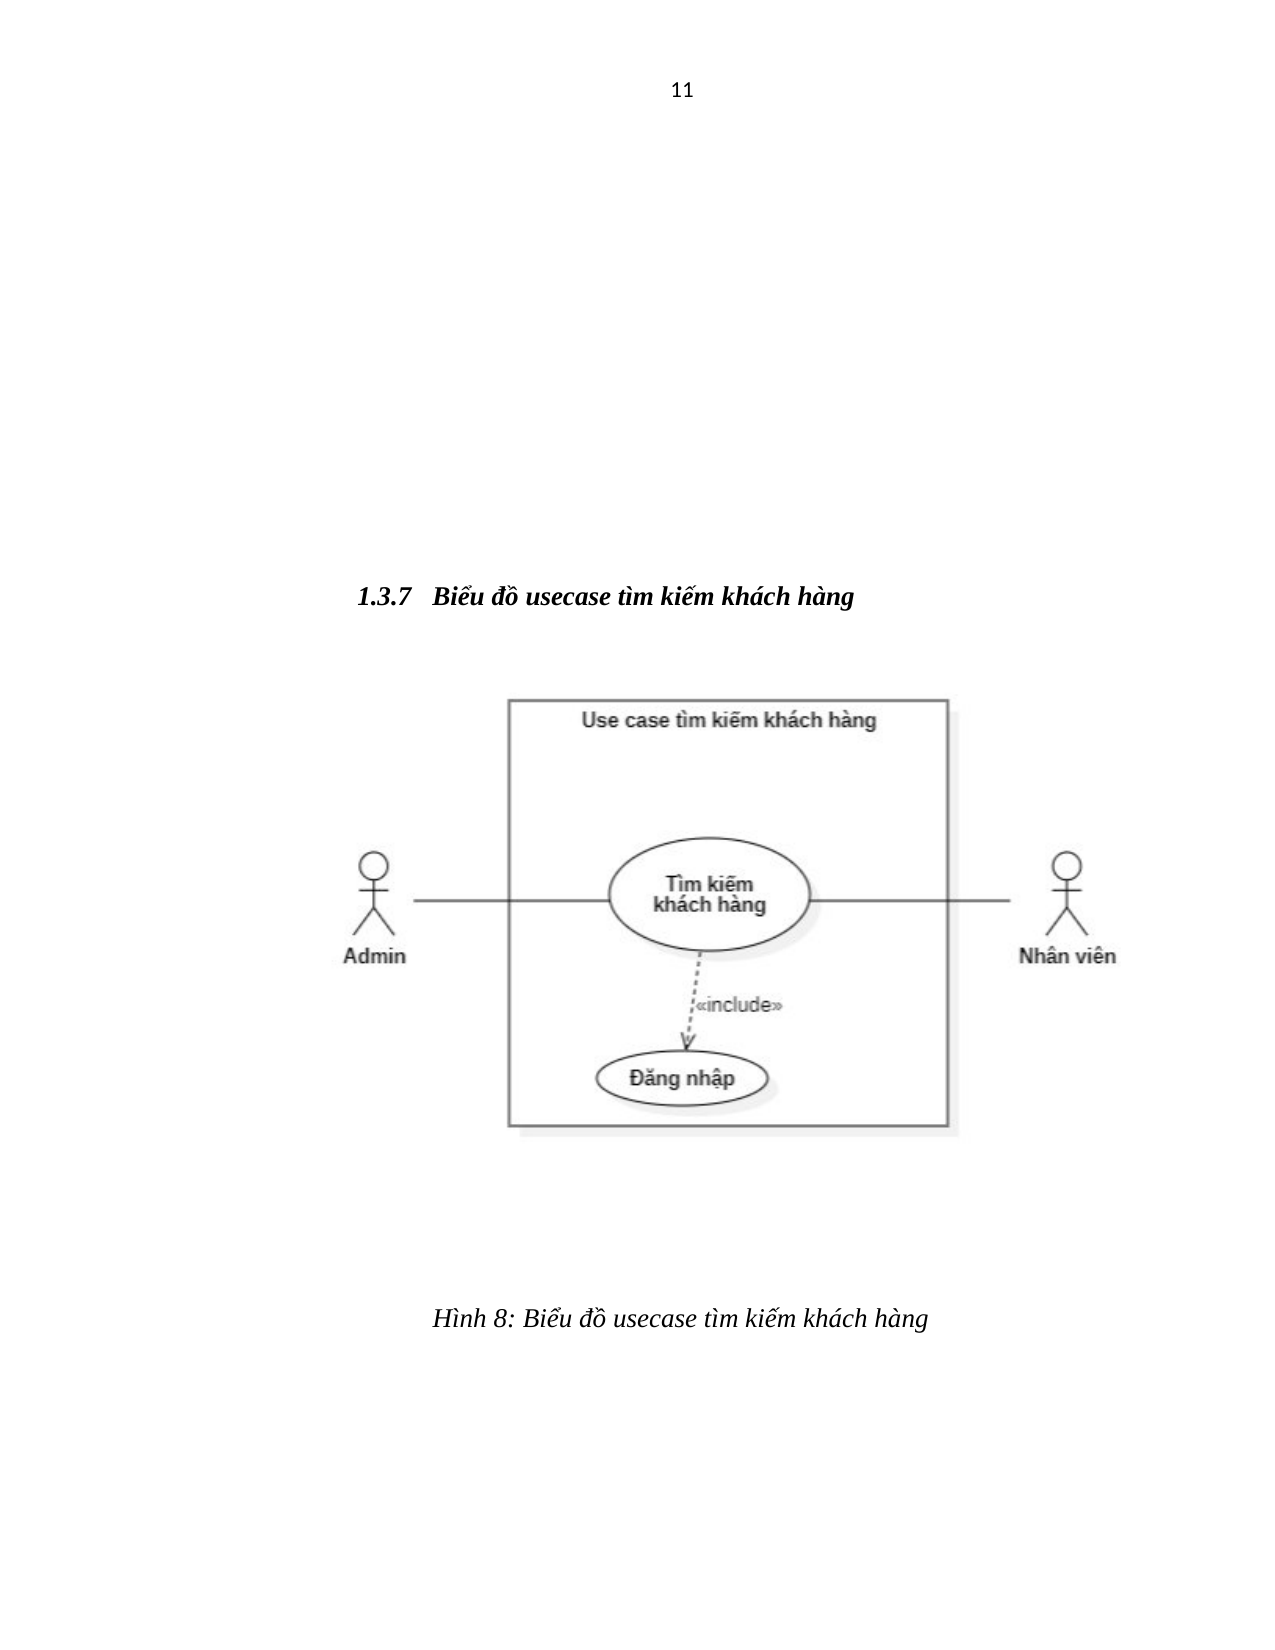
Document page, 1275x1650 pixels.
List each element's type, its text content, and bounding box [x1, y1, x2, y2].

list Biểu đồ usecase tìm kiếm khách hàng [357, 580, 1156, 611]
picture [282, 643, 1174, 1195]
text Hình 8: Biểu đồ usecase tìm kiếm khách hàng [207, 1302, 1156, 1333]
